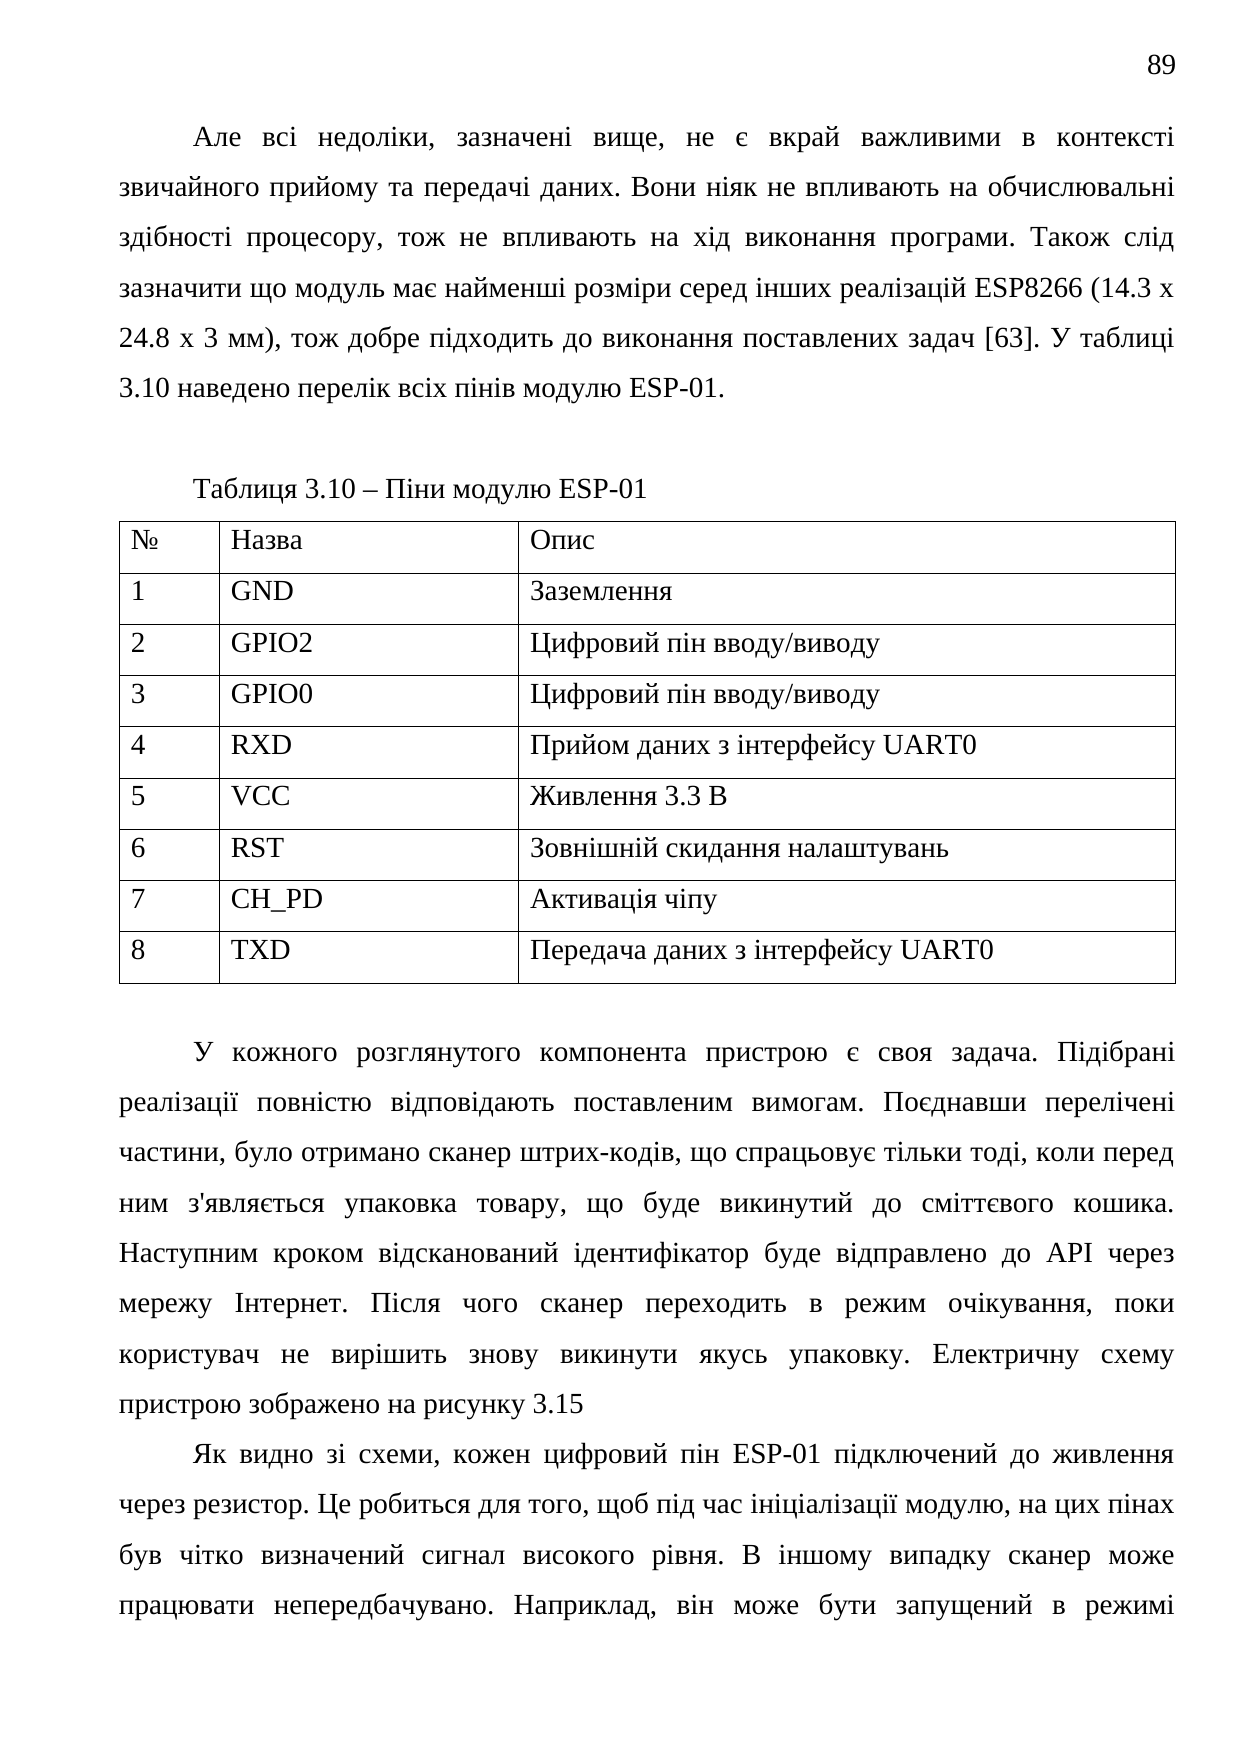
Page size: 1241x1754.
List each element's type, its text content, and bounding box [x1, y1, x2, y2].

table_cell 6 [120, 830, 219, 880]
table_cell Заземлення [519, 574, 1175, 624]
table_cell 1 [120, 574, 219, 624]
table_cell GPIO2 [220, 625, 518, 675]
table_cell 8 [120, 932, 219, 982]
table_cell 5 [120, 779, 219, 829]
table_cell GND [220, 574, 518, 624]
table_cell VCC [220, 779, 518, 829]
table_cell 4 [120, 727, 219, 777]
table_header № [120, 522, 219, 572]
table_cell 7 [120, 881, 219, 931]
table_cell Цифровий пін вводу/виводу [519, 625, 1175, 675]
table_cell Передача даних з інтерфейсу UART0 [519, 932, 1175, 982]
table_cell CH_PD [220, 881, 518, 931]
table_cell RST [220, 830, 518, 880]
table_cell 3 [120, 676, 219, 726]
table_cell Живлення 3.3 В [519, 779, 1175, 829]
table_cell GPIO0 [220, 676, 518, 726]
text Таблиця 3.10 – Піни модулю ESP-01 [119, 471, 1176, 504]
table_cell RXD [220, 727, 518, 777]
table_cell TXD [220, 932, 518, 982]
table_cell 2 [120, 625, 219, 675]
table_header Назва [220, 522, 518, 572]
table_cell Прийом даних з інтерфейсу UART0 [519, 727, 1175, 777]
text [119, 1436, 1176, 1621]
text Але всі недоліки, зазначені вище, не є вкрай важливими в контексті звичайного прийому та передачі даних. Вони ніяк не впливають на обчислювальні здібності процесору, тож не впливають на хід виконання програми. Також слід зазначити що модуль має найменші розміри серед інших реалізацій ESP8266 (14.3 х 24.8 х 3 мм), тож добре підходить до виконання поставлених задач [63]. У таблиці 3.10 наведено перелік всіх пінів модулю ESP-01. [119, 119, 1176, 404]
table_cell Цифровий пін вводу/виводу [519, 676, 1175, 726]
table_cell Зовнішній скидання налаштувань [519, 830, 1175, 880]
text У кожного розглянутого компонента пристрою є своя задача. Підібрані реалізації повністю відповідають поставленим вимогам. Поєднавши перелічені частини, було отримано сканер штрих-кодів, що спрацьовує тільки тоді, коли перед ним з'являється упаковка товару, що буде викинутий до сміттєвого кошика. Наступним кроком відсканований ідентифікатор буде відправлено до API через мережу Інтернет. Після чого сканер переходить в режим очікування, поки користувач не вирішить знову викинути якусь упаковку. Електричну схему пристрою зображено на рисунку 3.15 [119, 1034, 1176, 1419]
table_cell Активація чіпу [519, 881, 1175, 931]
table_header Опис [519, 522, 1175, 572]
